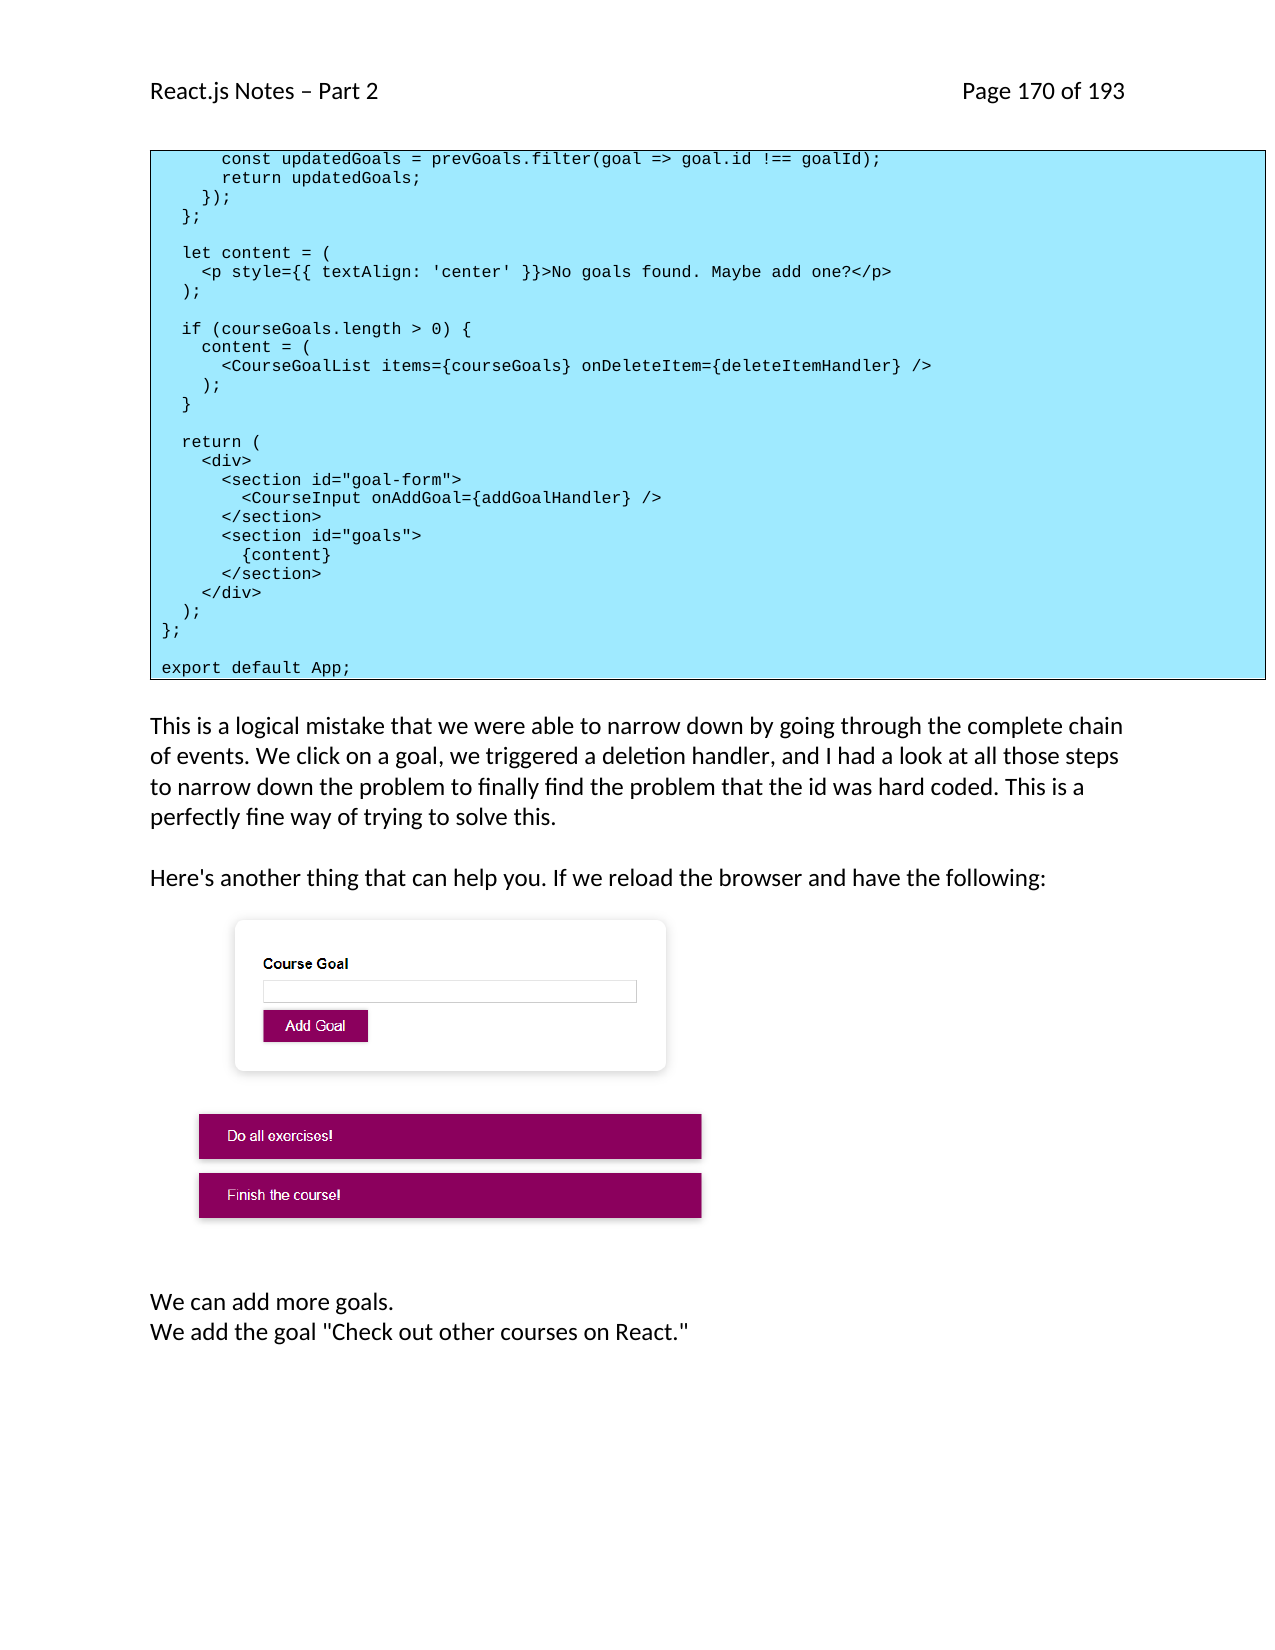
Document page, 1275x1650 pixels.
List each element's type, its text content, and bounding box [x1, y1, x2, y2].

text This is a logical mistake that we were able to narrow down by going through the complete chain of events. We click on a goal, we triggered a deletion handler, and I had a look at all those steps to narrow down the problem to finally find the problem that the id was hard coded. This is a perfectly fine way of trying to solve this. [150, 710, 1125, 832]
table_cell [151, 151, 1265, 678]
text We can add more goals. [150, 1286, 1125, 1316]
text We add the goal "Check out other courses on React." [150, 1316, 1125, 1347]
text Here's another thing that can help you. If we reload the browser and have the following: [150, 863, 1125, 893]
picture [150, 893, 754, 1286]
